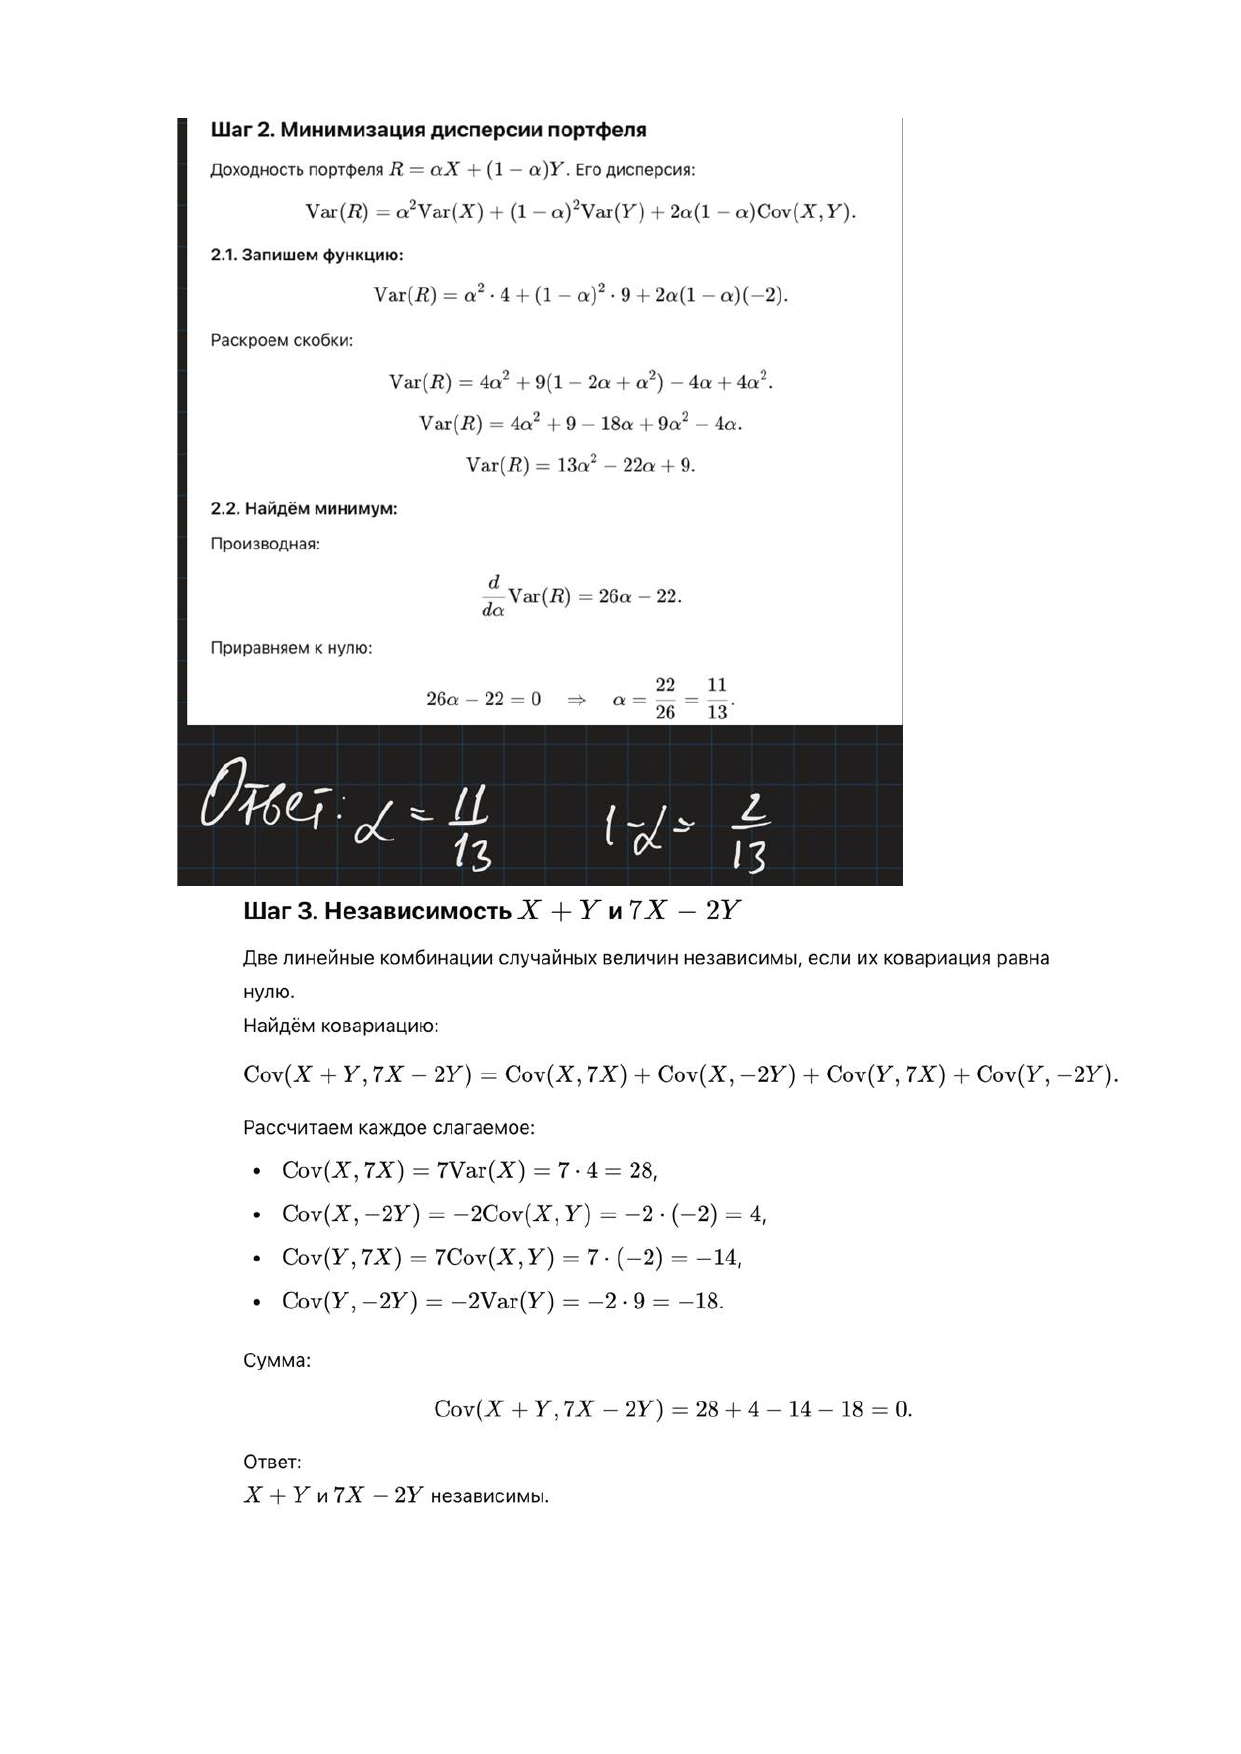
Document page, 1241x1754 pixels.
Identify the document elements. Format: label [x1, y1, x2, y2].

picture [177, 118, 1137, 1526]
